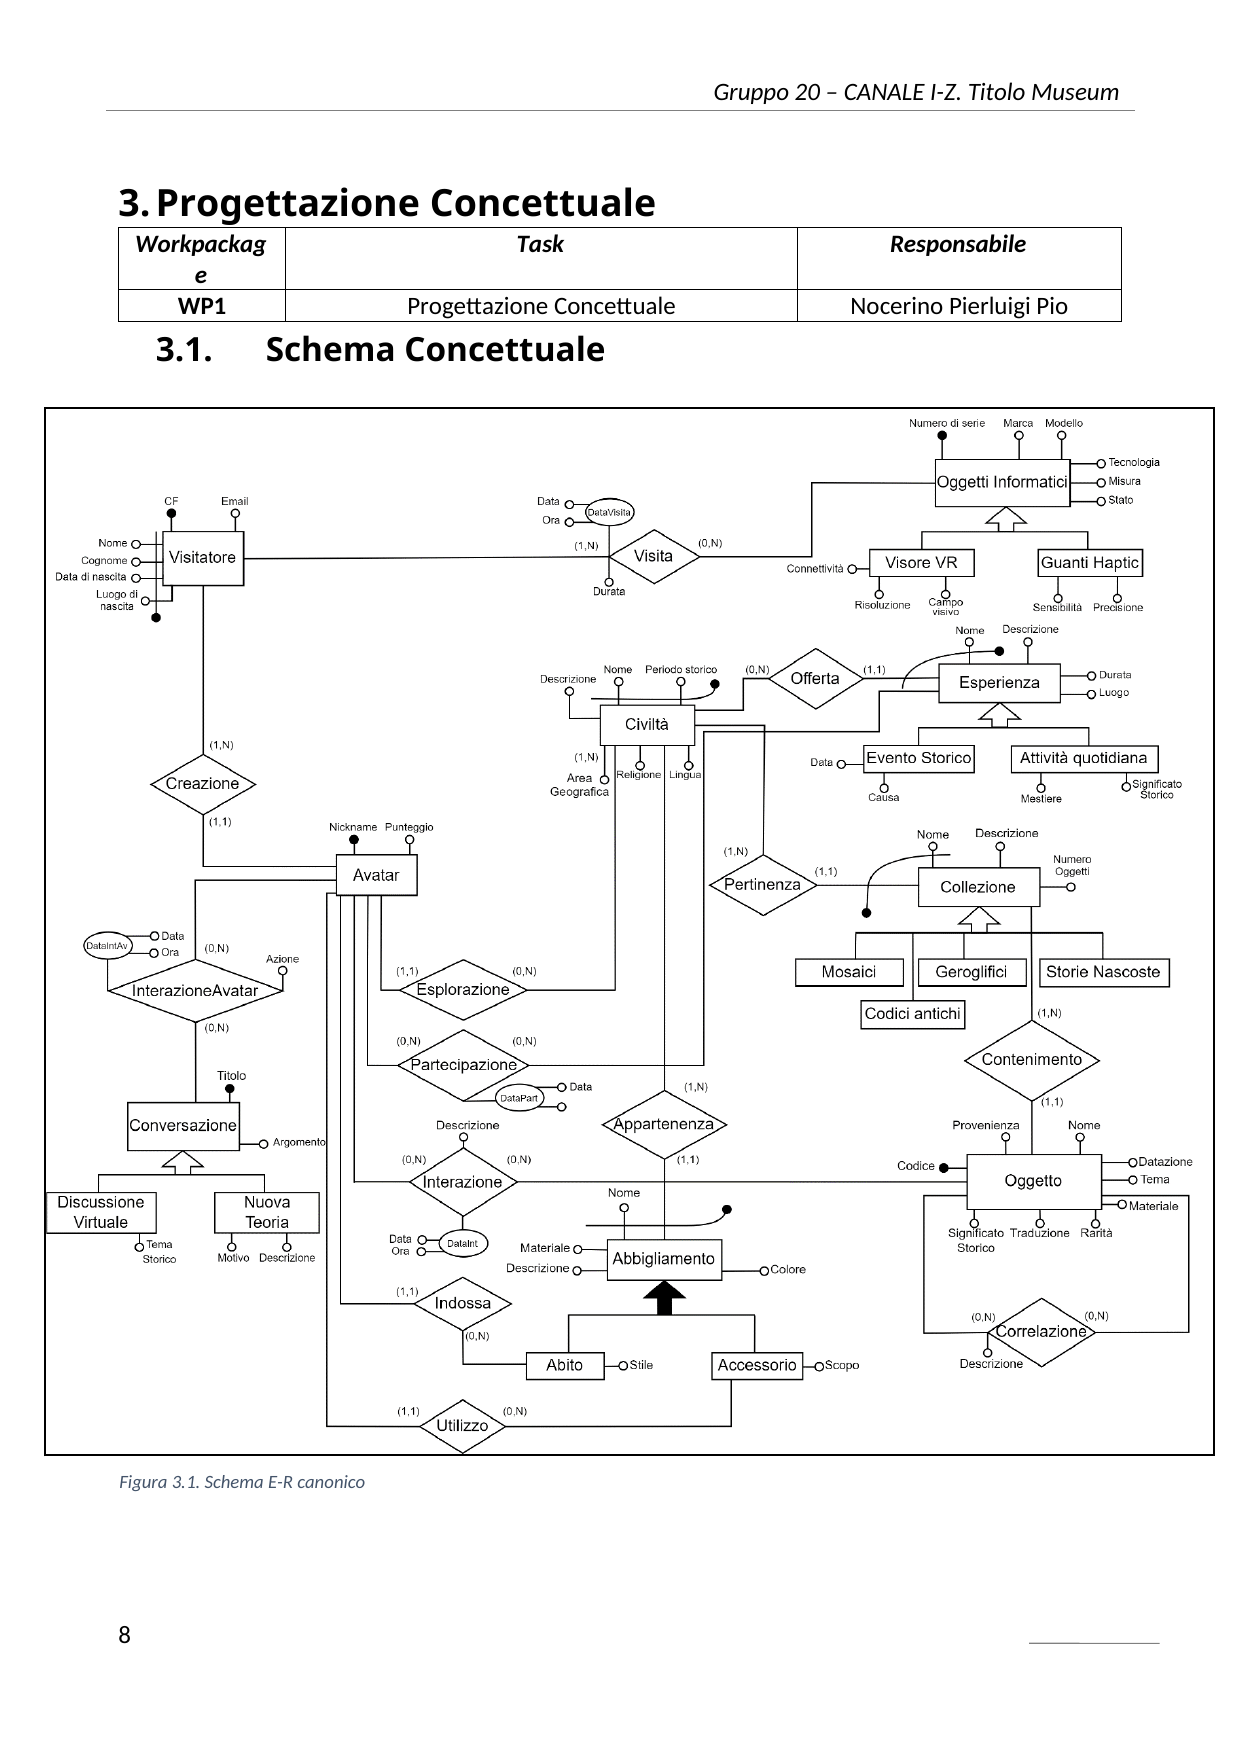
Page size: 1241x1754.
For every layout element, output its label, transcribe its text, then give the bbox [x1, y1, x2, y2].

subtitle Schema Concettuale [156, 326, 1122, 371]
table_header Workpackage [119, 228, 285, 289]
picture [46, 409, 1213, 1454]
table_cell Progettazione Concettuale [286, 290, 797, 321]
table_cell WP1 [119, 290, 285, 321]
table_header Task [286, 228, 797, 289]
table_header Responsabile [798, 228, 1121, 289]
table_cell Nocerino Pierluigi Pio [798, 290, 1121, 321]
subtitle Progettazione Concettuale [118, 176, 1122, 227]
